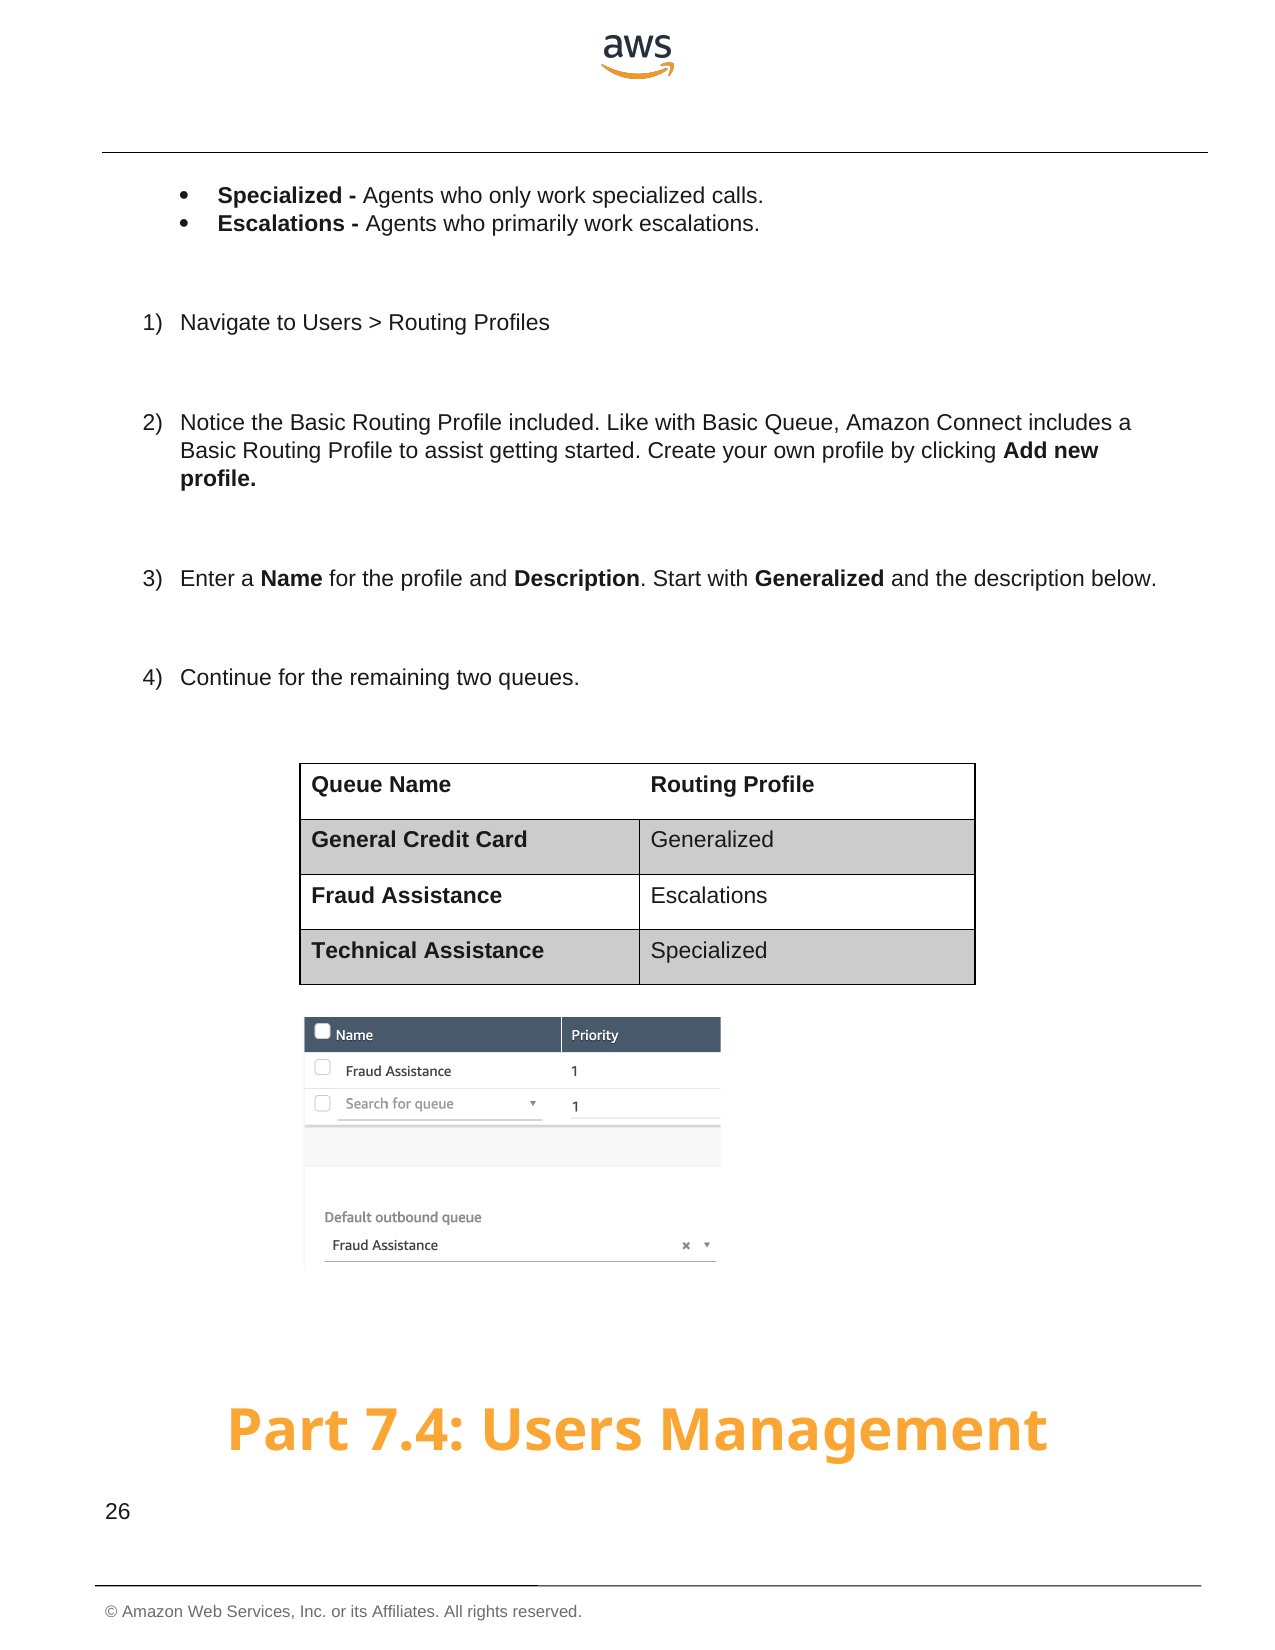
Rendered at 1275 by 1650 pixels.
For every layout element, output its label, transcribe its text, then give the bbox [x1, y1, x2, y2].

list Escalations - Agents who primarily work escalations. [180, 210, 1170, 236]
table_cell Escalations [640, 875, 974, 929]
table_cell Fraud Assistance [301, 875, 639, 929]
subtitle Part 7.4: Users Management [105, 1388, 1170, 1468]
table_cell Generalized [640, 820, 974, 874]
table_cell General Credit Card [301, 820, 639, 874]
list Navigate to Users > Routing Profiles [142, 309, 1170, 336]
list Specialized - Agents who only work specialized calls. [180, 182, 1170, 208]
picture [303, 1016, 720, 1267]
table_header Routing Profile [639, 764, 974, 818]
table_cell Specialized [640, 930, 974, 984]
picture [601, 35, 674, 79]
list Continue for the remaining two queues. [142, 664, 1170, 690]
table_header Queue Name [301, 764, 639, 818]
table_cell Technical Assistance [301, 930, 639, 984]
list Enter a Name for the profile and Description. Start with Generalized and the description below. [142, 565, 1170, 591]
list Notice the Basic Routing Profile included. Like with Basic Queue, Amazon Connect includes a Basic Routing Profile to assist getting started. Create your own profile by clicking Add new profile. [142, 408, 1170, 492]
